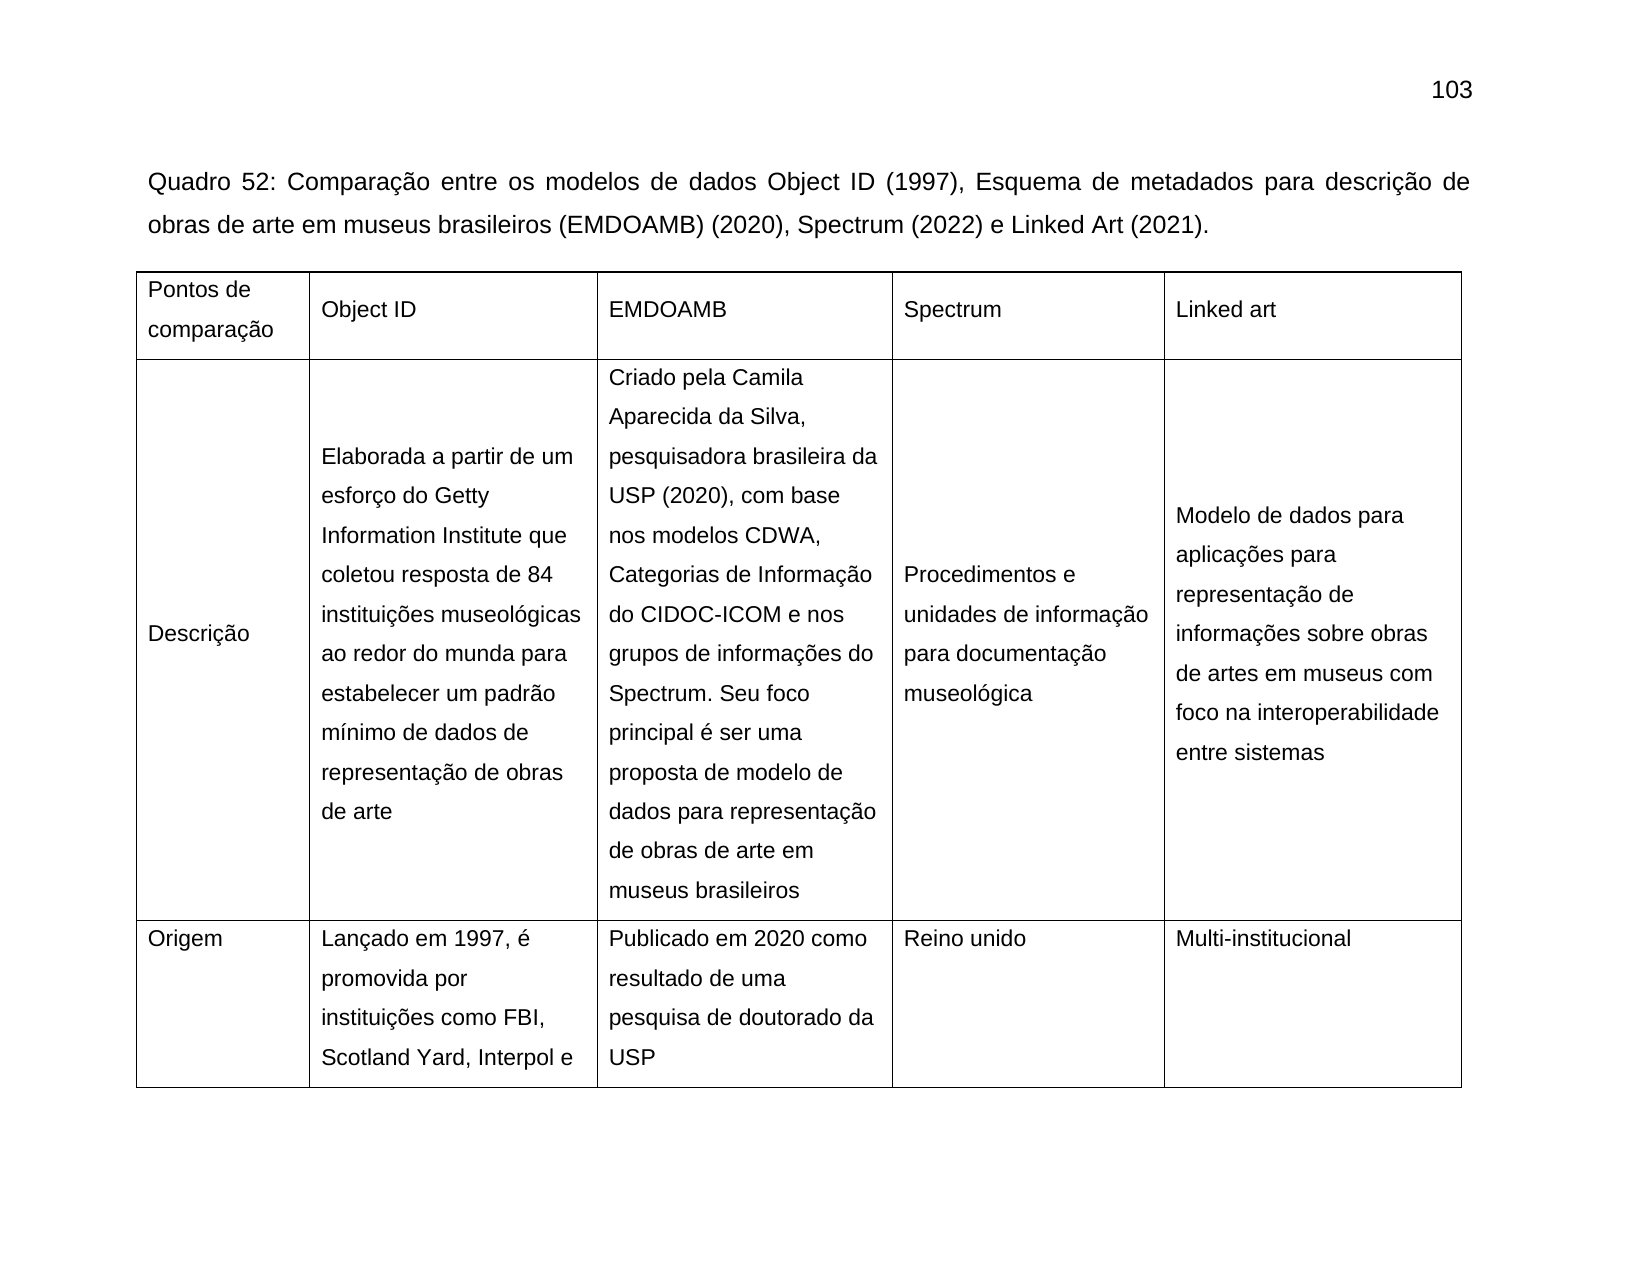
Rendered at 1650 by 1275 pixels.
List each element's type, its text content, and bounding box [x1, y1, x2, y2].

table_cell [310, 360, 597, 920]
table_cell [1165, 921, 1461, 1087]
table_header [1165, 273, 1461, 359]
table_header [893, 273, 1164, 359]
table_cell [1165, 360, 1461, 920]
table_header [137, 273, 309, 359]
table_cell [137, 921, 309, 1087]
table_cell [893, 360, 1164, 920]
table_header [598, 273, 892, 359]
text Quadro 52: Comparação entre os modelos de dados Object ID (1997), Esquema de metadados para descrição de obras de arte em museus brasileiros (EMDOAMB) (2020), Spectrum (2022) e Linked Art (2021). [148, 166, 1473, 238]
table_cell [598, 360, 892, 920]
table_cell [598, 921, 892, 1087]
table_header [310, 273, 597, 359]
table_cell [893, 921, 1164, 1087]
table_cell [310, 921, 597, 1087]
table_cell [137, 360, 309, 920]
